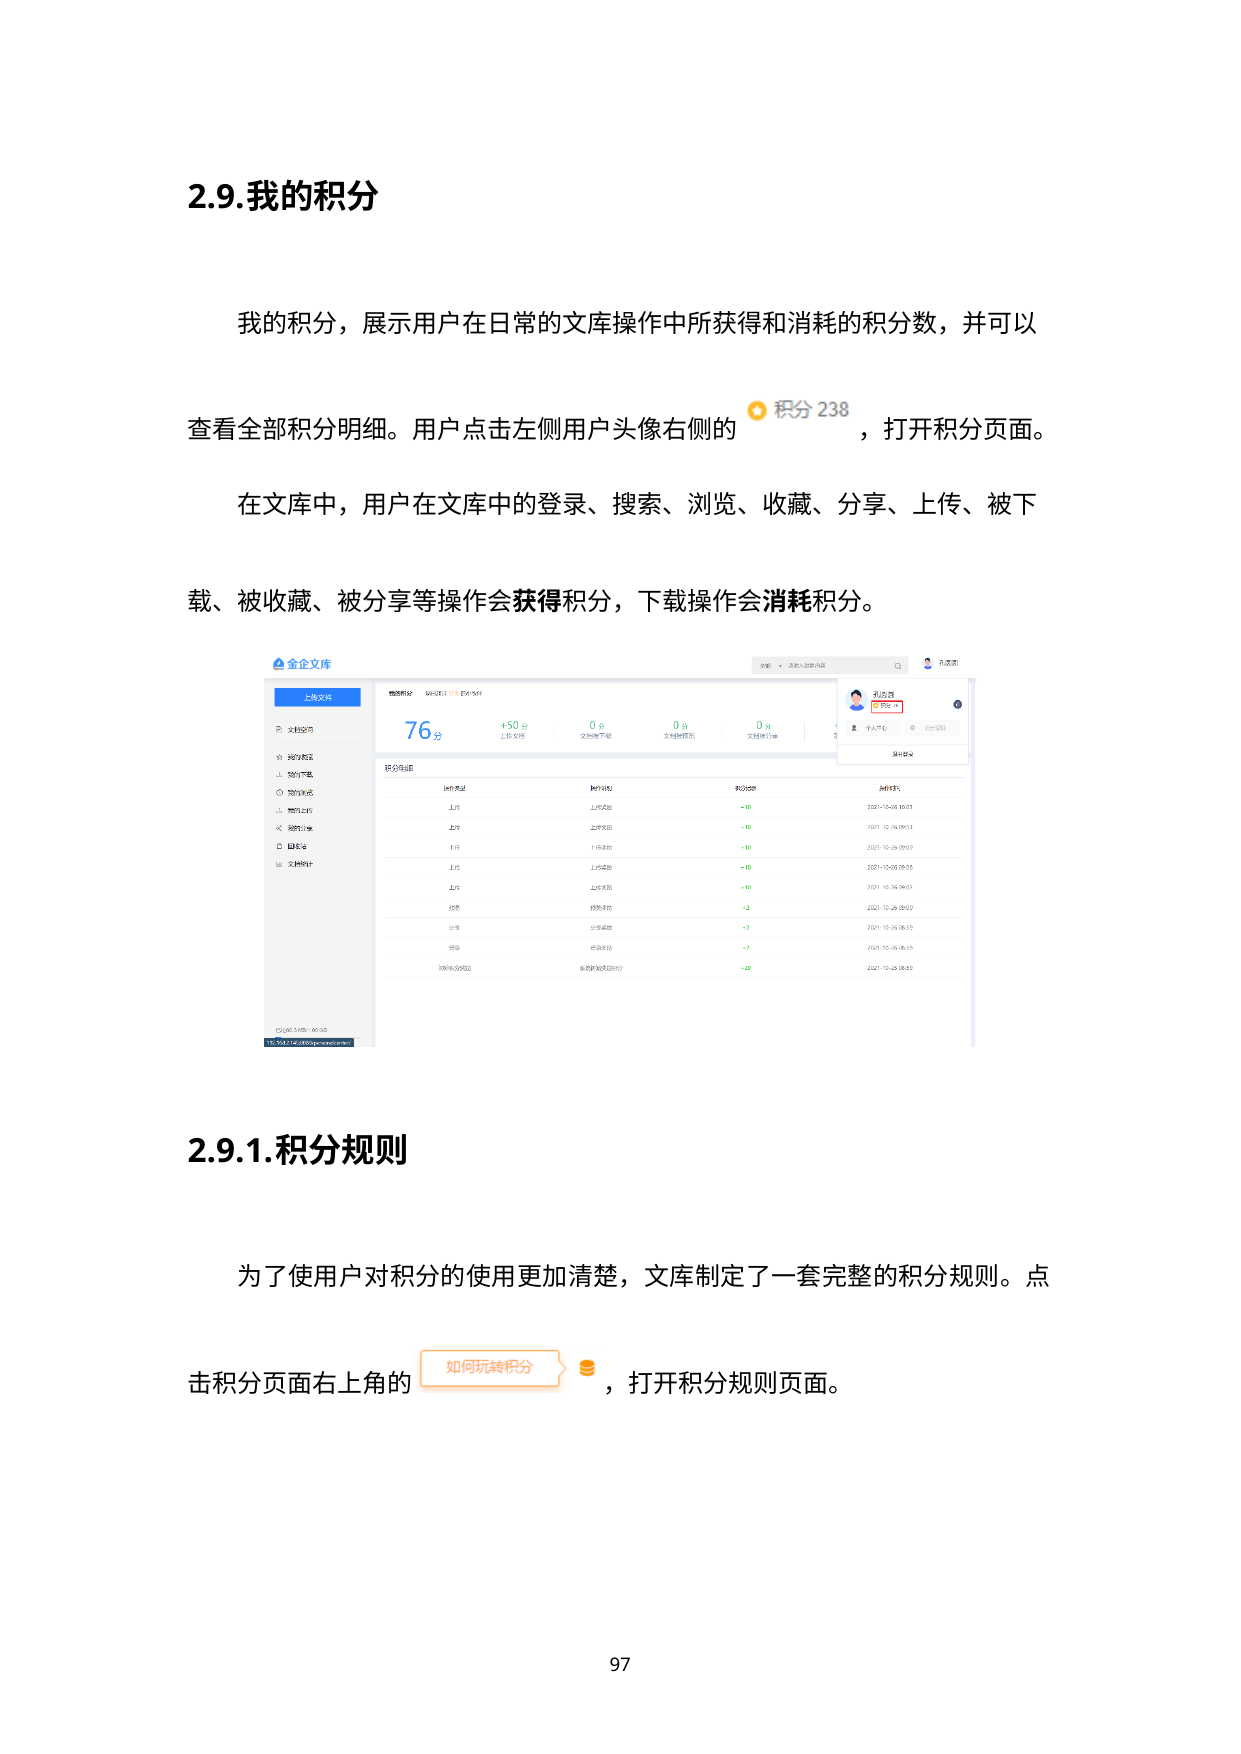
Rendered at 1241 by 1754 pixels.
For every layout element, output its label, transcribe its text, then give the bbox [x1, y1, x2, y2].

subtitle 积分规则 [187, 1115, 1053, 1180]
list 为了使用户对积分的使用更加清楚，文库制定了一套完整的积分规则。点击积分页面右上角的，打开积分规则页面。 [187, 1242, 1053, 1405]
text 在文库中，用户在文库中的登录、搜索、浏览、收藏、分享、上传、被下载、被收藏、被分享等操作会获得积分，下载操作会消耗积分。 [187, 470, 1053, 632]
picture [412, 1345, 604, 1393]
picture [264, 650, 977, 1047]
subtitle 我的积分 [187, 162, 1053, 227]
text 我的积分，展示用户在日常的文库操作中所获得和消耗的积分数，并可以查看全部积分明细。用户点击左侧用户头像右侧的，打开积分页面。 [187, 289, 1053, 452]
picture [737, 386, 858, 433]
